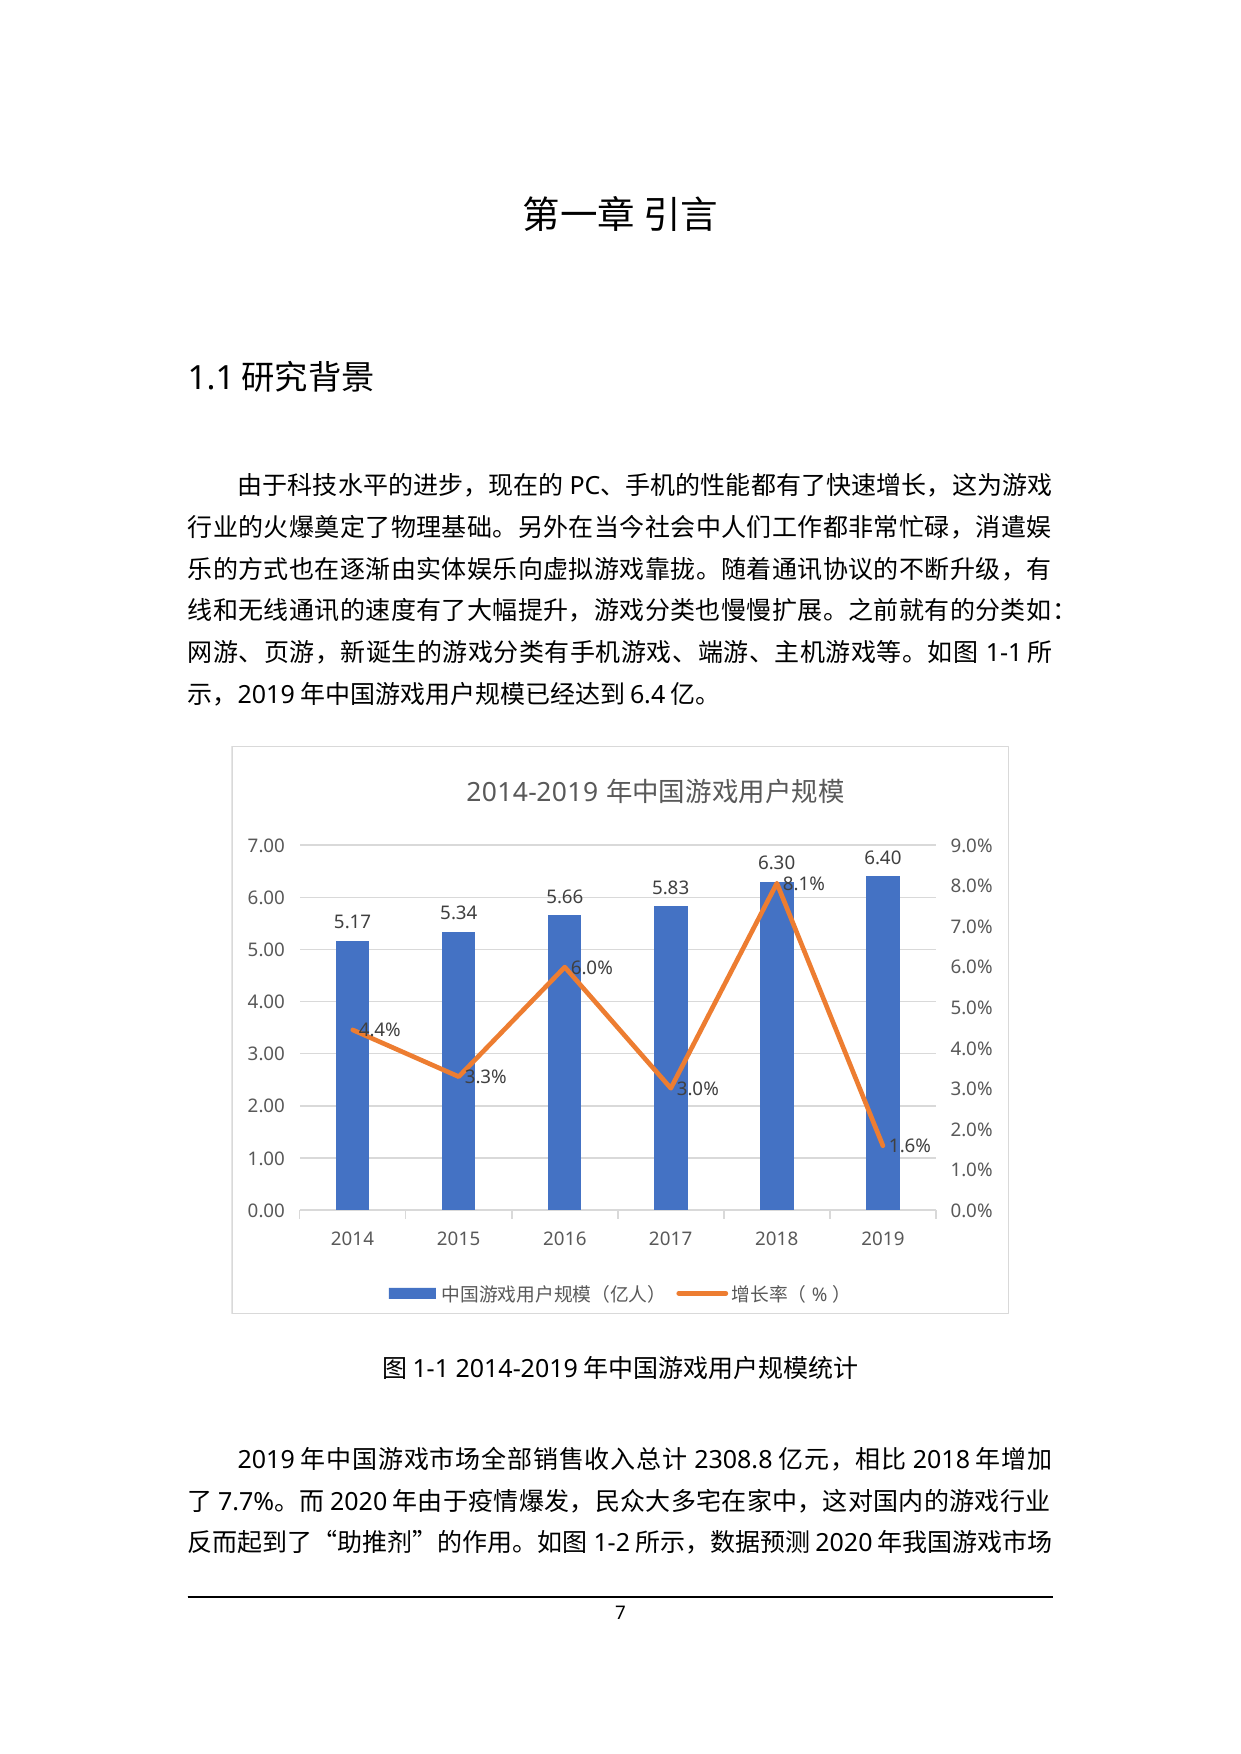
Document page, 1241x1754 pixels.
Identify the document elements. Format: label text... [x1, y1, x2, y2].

text 图1-1 2014-2019年中国游戏用户规模统计 [187, 1349, 1053, 1385]
text 由于科技水平的进步，现在的PC、手机的性能都有了快速增长，这为游戏行业的火爆奠定了物理基础。另外在当今社会中人们工作都非常忙碌，消遣娱乐的方式也在逐渐由实体娱乐向虚拟游戏靠拢。随着通讯协议的不断升级，有线和无线通讯的速度有了大幅提升，游戏分类也慢慢扩展。之前就有的分类如：网游、页游，新诞生的游戏分类有手机游戏、端游、主机游戏等。如图1-1所示，2019年中国游戏用户规模已经达到6.4亿。 [187, 461, 1053, 711]
subtitle 1.1研究背景 [187, 351, 1053, 399]
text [187, 1435, 1053, 1560]
subtitle 第一章 引言 [187, 185, 1053, 240]
